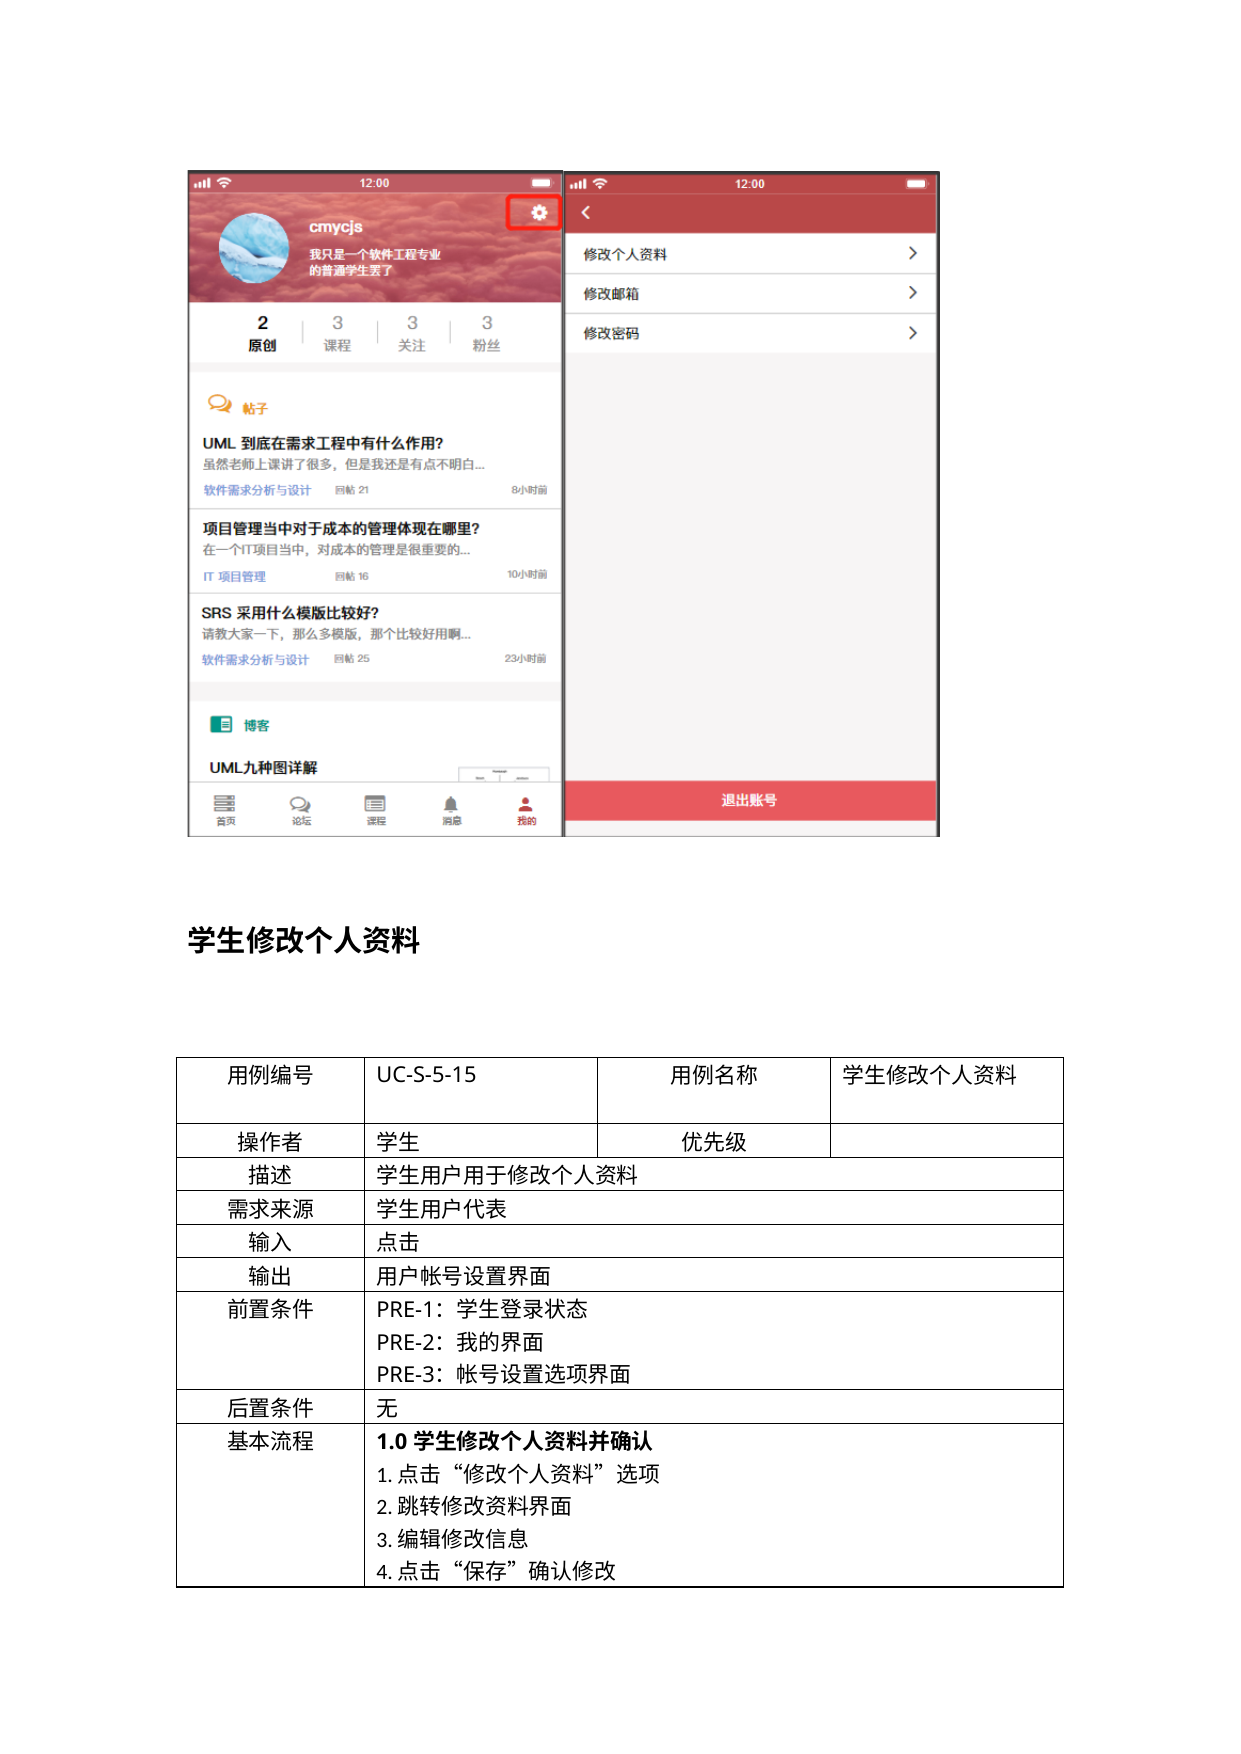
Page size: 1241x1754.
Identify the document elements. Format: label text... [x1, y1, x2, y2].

table_cell PRE-1：学生登录状态 PRE-2：我的界面 PRE-3：帐号设置选项界面 [365, 1292, 1063, 1389]
table_header 用例名称 [598, 1058, 830, 1123]
table_cell 基本流程 [177, 1424, 364, 1586]
table_cell 后置条件 [177, 1390, 364, 1423]
table_cell [831, 1124, 1063, 1157]
table_cell 前置条件 [177, 1292, 364, 1389]
table_cell 学生用户代表 [365, 1191, 1063, 1224]
table_header UC-S-5-15 [365, 1058, 597, 1123]
picture [187, 170, 940, 837]
table_cell 输入 [177, 1225, 364, 1257]
table_cell 学生用户用于修改个人资料 [365, 1158, 1063, 1190]
table_cell 点击 [365, 1225, 1063, 1257]
table_cell 需求来源 [177, 1191, 364, 1224]
table_cell 操作者 [177, 1124, 364, 1157]
subtitle 学生修改个人资料 [187, 906, 1053, 971]
table_cell 用户帐号设置界面 [365, 1258, 1063, 1291]
table_header 学生修改个人资料 [831, 1058, 1063, 1123]
table_cell 优先级 [598, 1124, 830, 1157]
table_cell 学生 [365, 1124, 597, 1157]
table_cell 描述 [177, 1158, 364, 1190]
table_cell 输出 [177, 1258, 364, 1291]
table_header 用例编号 [177, 1058, 364, 1123]
table_cell 1.0 学生修改个人资料并确认 1. 点击“修改个人资料”选项 2. 跳转修改资料界面 3. 编辑修改信息 4. 点击“保存”确认修改 [365, 1424, 1063, 1586]
table_cell 无 [365, 1390, 1063, 1423]
